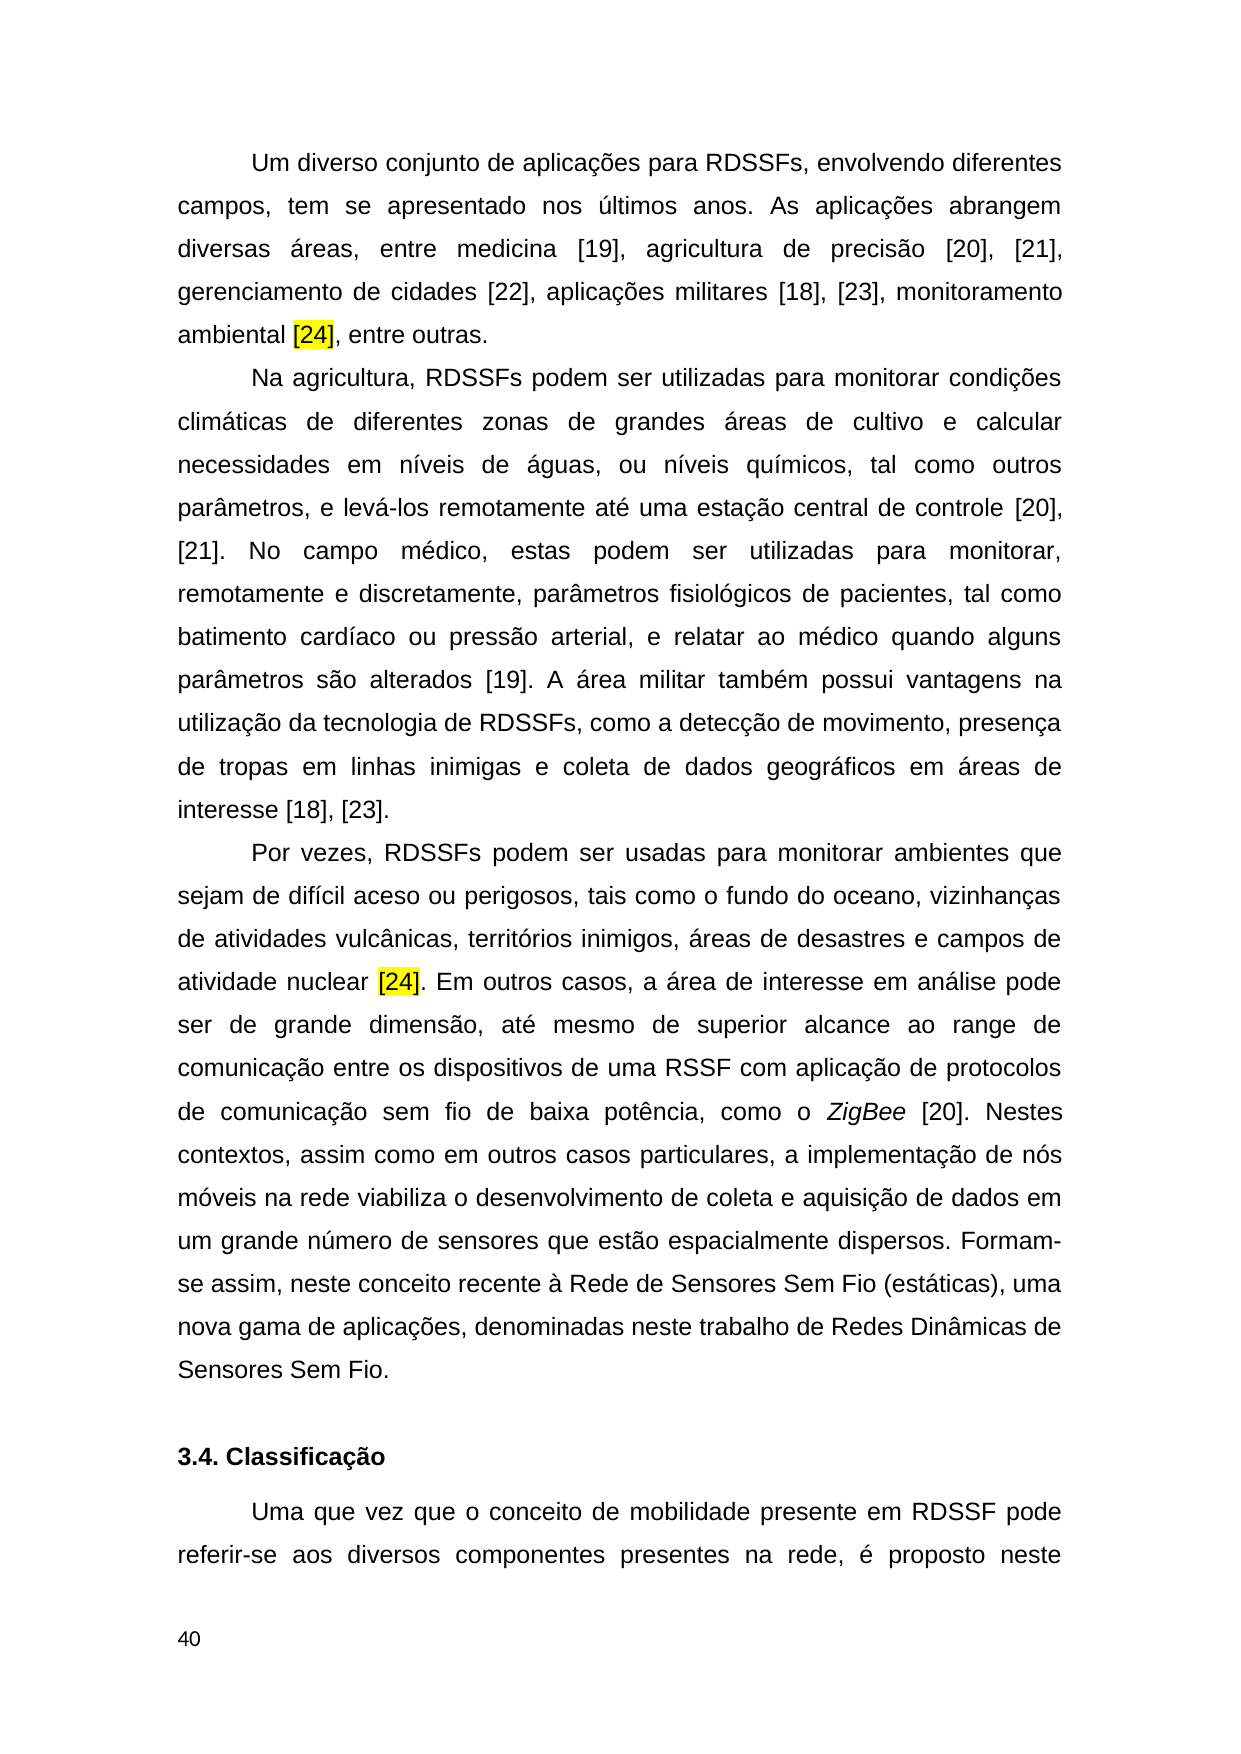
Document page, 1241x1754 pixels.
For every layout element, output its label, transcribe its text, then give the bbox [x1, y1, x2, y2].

subtitle 3.4. Classificação [177, 1441, 1063, 1470]
text Na agricultura, RDSSFs podem ser utilizadas para monitorar condições climáticas de diferentes zonas de grandes áreas de cultivo e calcular necessidades em níveis de águas, ou níveis químicos, tal como outros parâmetros, e levá-los remotamente até uma estação central de controle [20], [21]. No campo médico, estas podem ser utilizadas para monitorar, remotamente e discretamente, parâmetros fisiológicos de pacientes, tal como batimento cardíaco ou pressão arterial, e relatar ao médico quando alguns parâmetros são alterados [19]. A área militar também possui vantagens na utilização da tecnologia de RDSSFs, como a detecção de movimento, presença de tropas em linhas inimigas e coleta de dados geográficos em áreas de interesse [18], [23]. [177, 363, 1063, 823]
text Por vezes, RDSSFs podem ser usadas para monitorar ambientes que sejam de difícil aceso ou perigosos, tais como o fundo do oceano, vizinhanças de atividades vulcânicas, territórios inimigos, áreas de desastres e campos de atividade nuclear [24]. Em outros casos, a área de interesse em análise pode ser de grande dimensão, até mesmo de superior alcance ao range de comunicação entre os dispositivos de uma RSSF com aplicação de protocolos de comunicação sem fio de baixa potência, como o ZigBee [20]. Nestes contextos, assim como em outros casos particulares, a implementação de nós móveis na rede viabiliza o desenvolvimento de coleta e aquisição de dados em um grande número de sensores que estão espacialmente dispersos. Formam-se assim, neste conceito recente à Rede de Sensores Sem Fio (estáticas), uma nova gama de aplicações, denominadas neste trabalho de Redes Dinâmicas de Sensores Sem Fio. [177, 838, 1063, 1384]
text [177, 1497, 1063, 1569]
text Um diverso conjunto de aplicações para RDSSFs, envolvendo diferentes campos, tem se apresentado nos últimos anos. As aplicações abrangem diversas áreas, entre medicina [19], agricultura de precisão [20], [21], gerenciamento de cidades [22], aplicações militares [18], [23], monitoramento ambiental [24], entre outras. [177, 148, 1063, 349]
